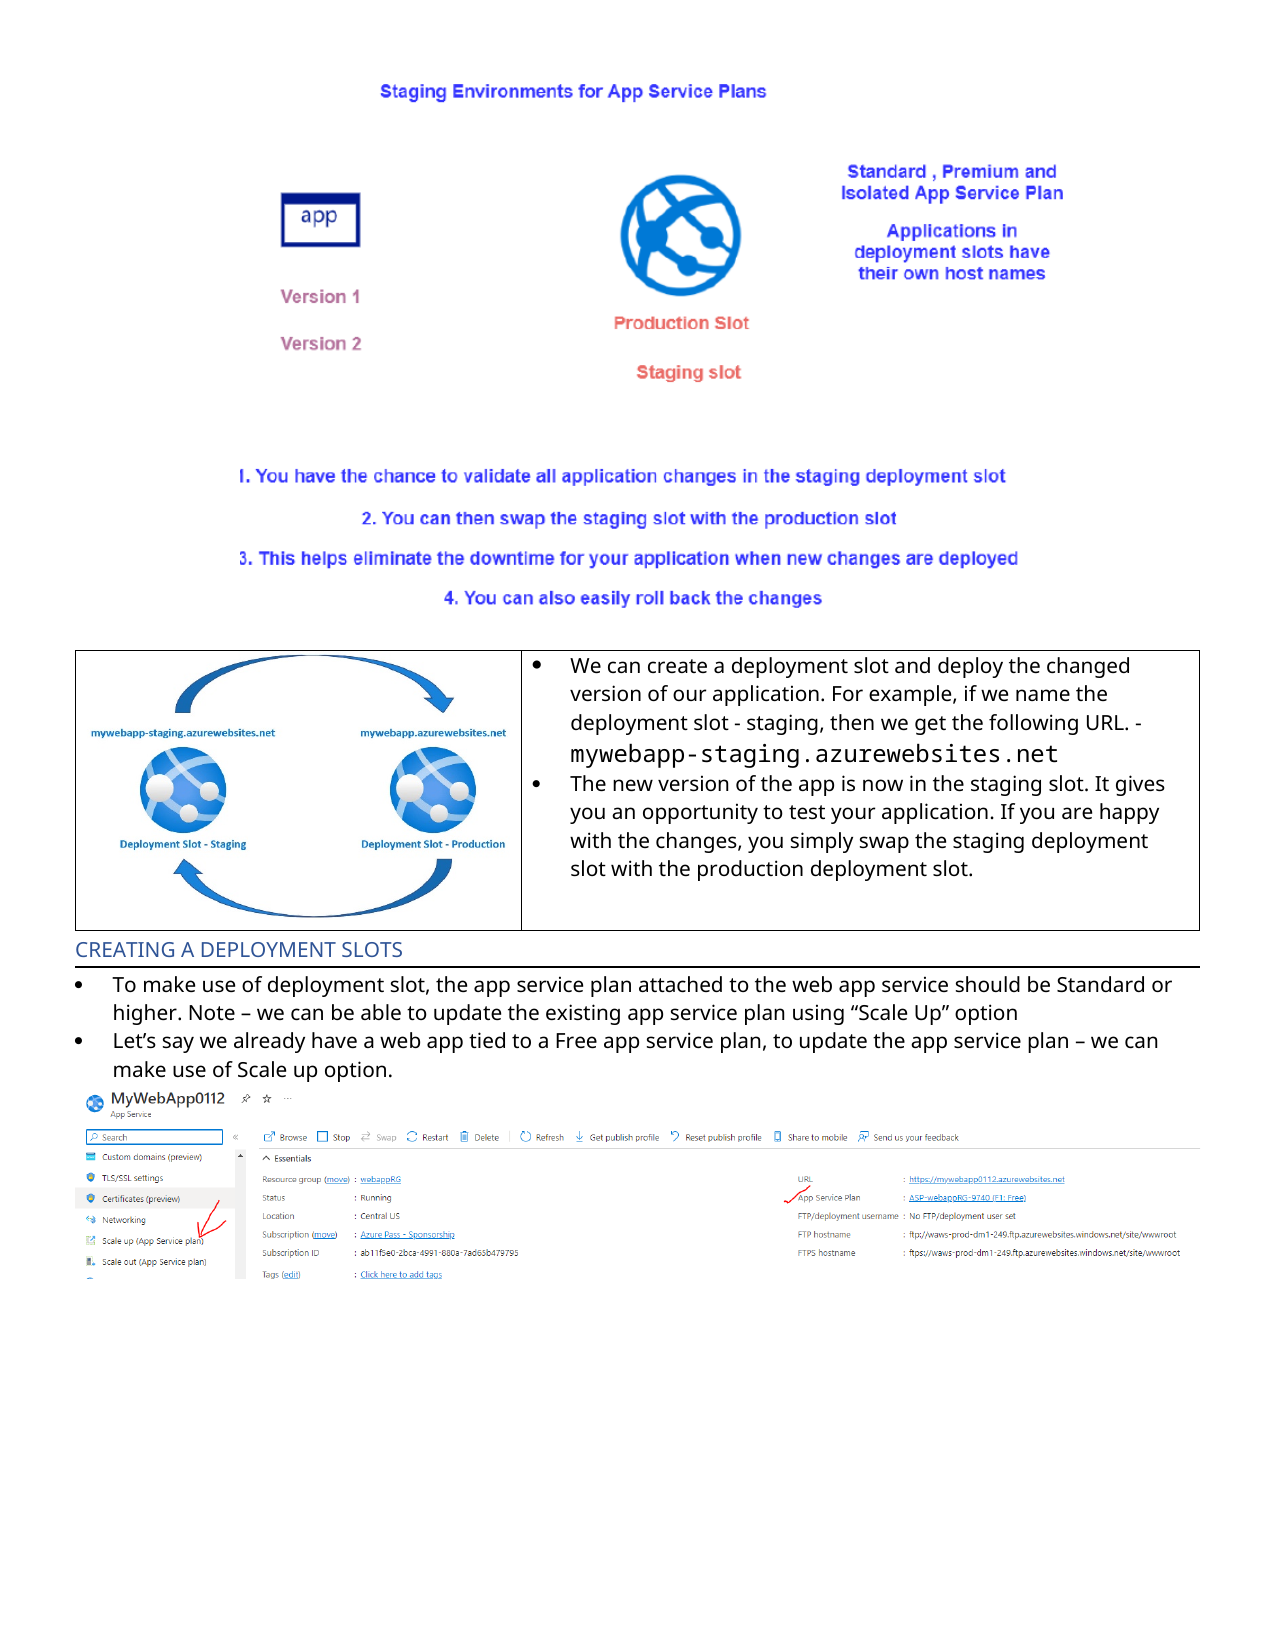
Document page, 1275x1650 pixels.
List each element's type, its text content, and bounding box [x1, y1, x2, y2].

picture [75, 1083, 1200, 1279]
subtitle CREATING A DEPLOYMENT SLOTS [75, 936, 1200, 966]
picture [240, 75, 1073, 618]
table_header We can create a deployment slot and deploy the changed version of our application. For example, if we name the deployment slot - staging, then we get the following URL. - mywebapp-staging.azurewebsites.net The new version of the app is now in the staging slot. It gives you an opportunity to test your application. If you are happy with the changes, you simply swap the staging deployment slot with the production deployment slot. [522, 651, 1199, 930]
list To make use of deployment slot, the app service plan attached to the web app service should be Standard or higher. Note – we can be able to update the existing app service plan using “Scale Up” option [75, 970, 1200, 1027]
picture [86, 651, 510, 920]
table_header [76, 651, 521, 930]
list Let’s say we already have a web app tied to a Free app service plan, to update the app service plan – we can make use of Scale up option. [75, 1027, 1200, 1083]
